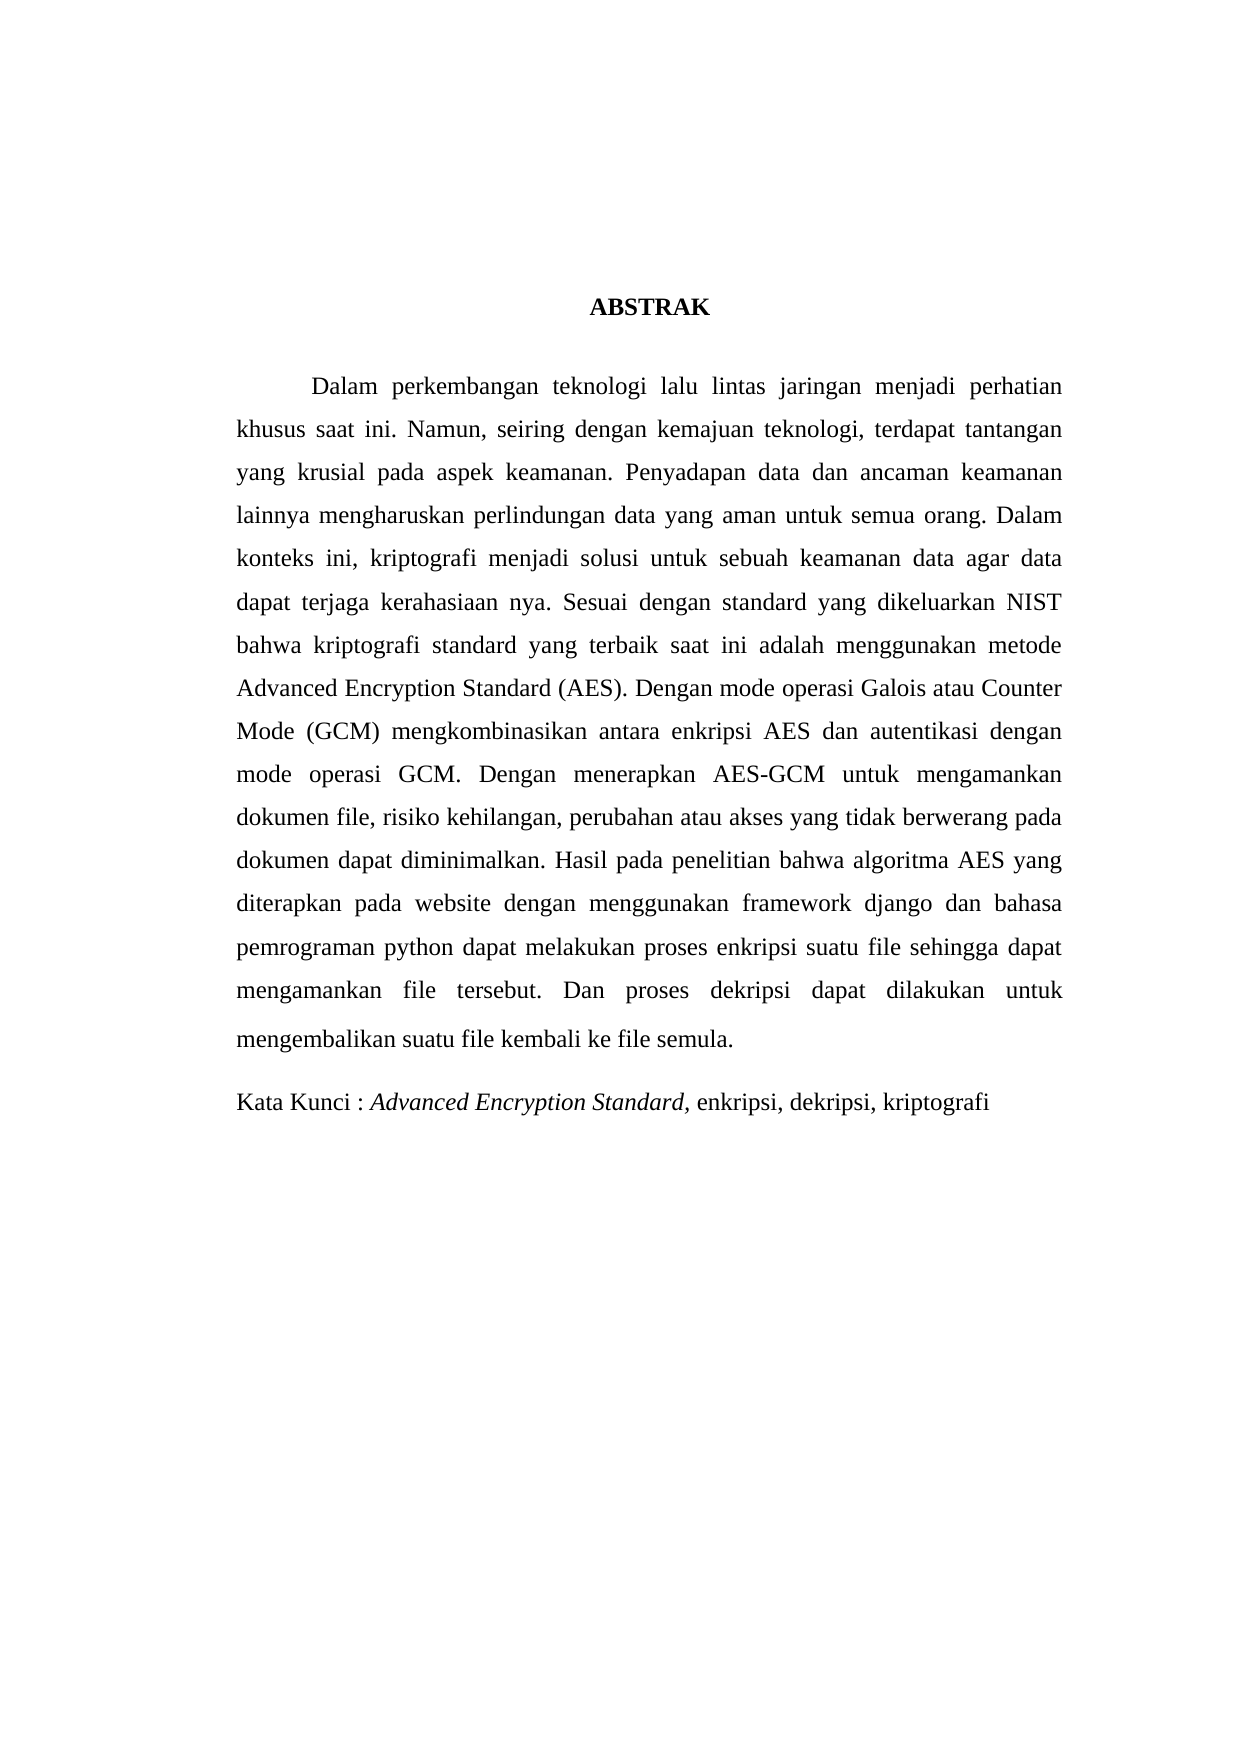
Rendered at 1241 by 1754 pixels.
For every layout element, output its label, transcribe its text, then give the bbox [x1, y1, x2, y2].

text Dalam perkembangan teknologi lalu lintas jaringan menjadi perhatian khusus saat ini. Namun, seiring dengan kemajuan teknologi, terdapat tantangan yang krusial pada aspek keamanan. Penyadapan data dan ancaman keamanan lainnya mengharuskan perlindungan data yang aman untuk semua orang. Dalam konteks ini, kriptografi menjadi solusi untuk sebuah keamanan data agar data dapat terjaga kerahasiaan nya. Sesuai dengan standard yang dikeluarkan NIST bahwa kriptografi standard yang terbaik saat ini adalah menggunakan metode Advanced Encryption Standard (AES). Dengan mode operasi Galois atau Counter Mode (GCM) mengkombinasikan antara enkripsi AES dan autentikasi dengan mode operasi GCM. Dengan menerapkan AES-GCM untuk mengamankan dokumen file, risiko kehilangan, perubahan atau akses yang tidak berwerang pada dokumen dapat diminimalkan. Hasil pada penelitian bahwa algoritma AES yang diterapkan pada website dengan menggunakan framework django dan bahasa pemrograman python dapat melakukan proses enkripsi suatu file sehingga dapat mengamankan file tersebut. Dan proses dekripsi dapat dilakukan untuk mengembalikan suatu file kembali ke file semula. [236, 371, 1063, 1054]
text Kata Kunci : Advanced Encryption Standard, enkripsi, dekripsi, kriptografi [236, 1087, 1063, 1116]
subtitle ABSTRAK [236, 292, 1063, 321]
